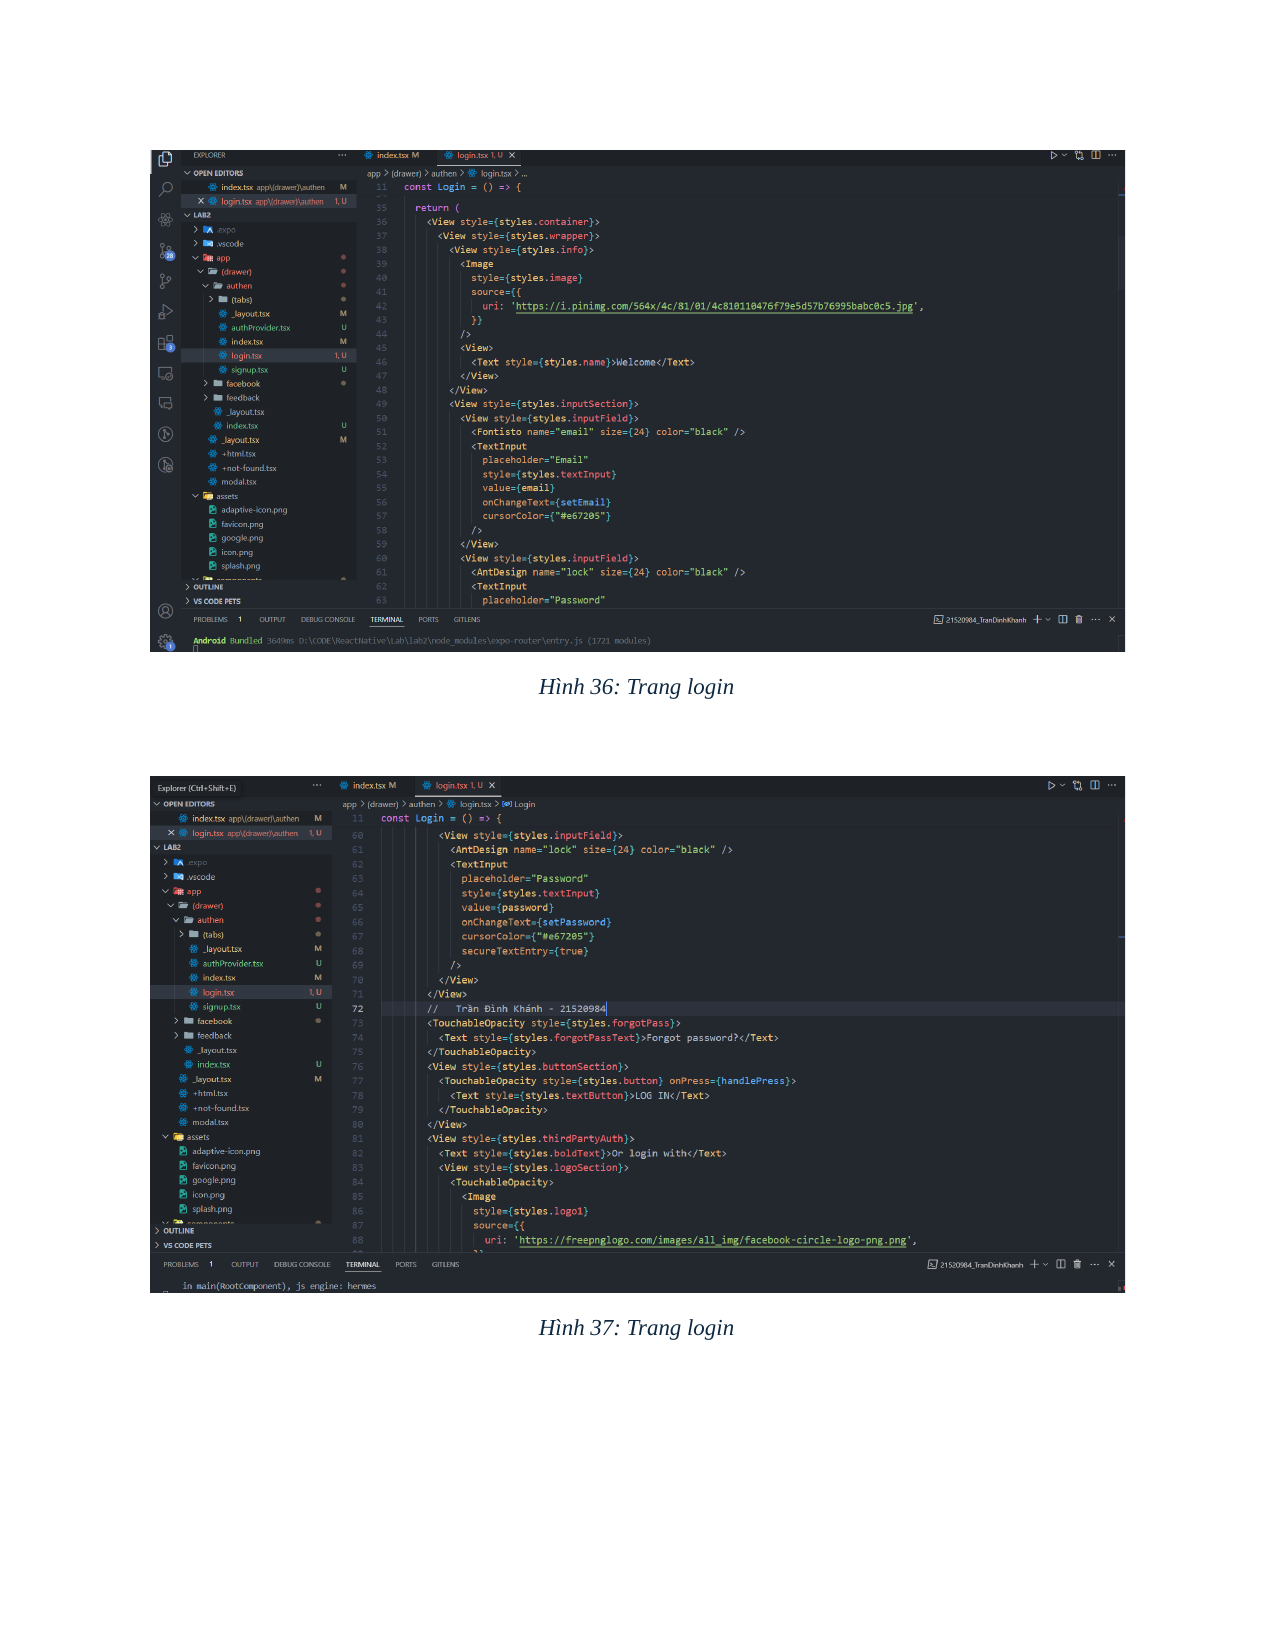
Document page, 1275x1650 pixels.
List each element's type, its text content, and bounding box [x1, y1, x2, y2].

picture [150, 150, 1125, 652]
picture [150, 776, 1125, 1293]
